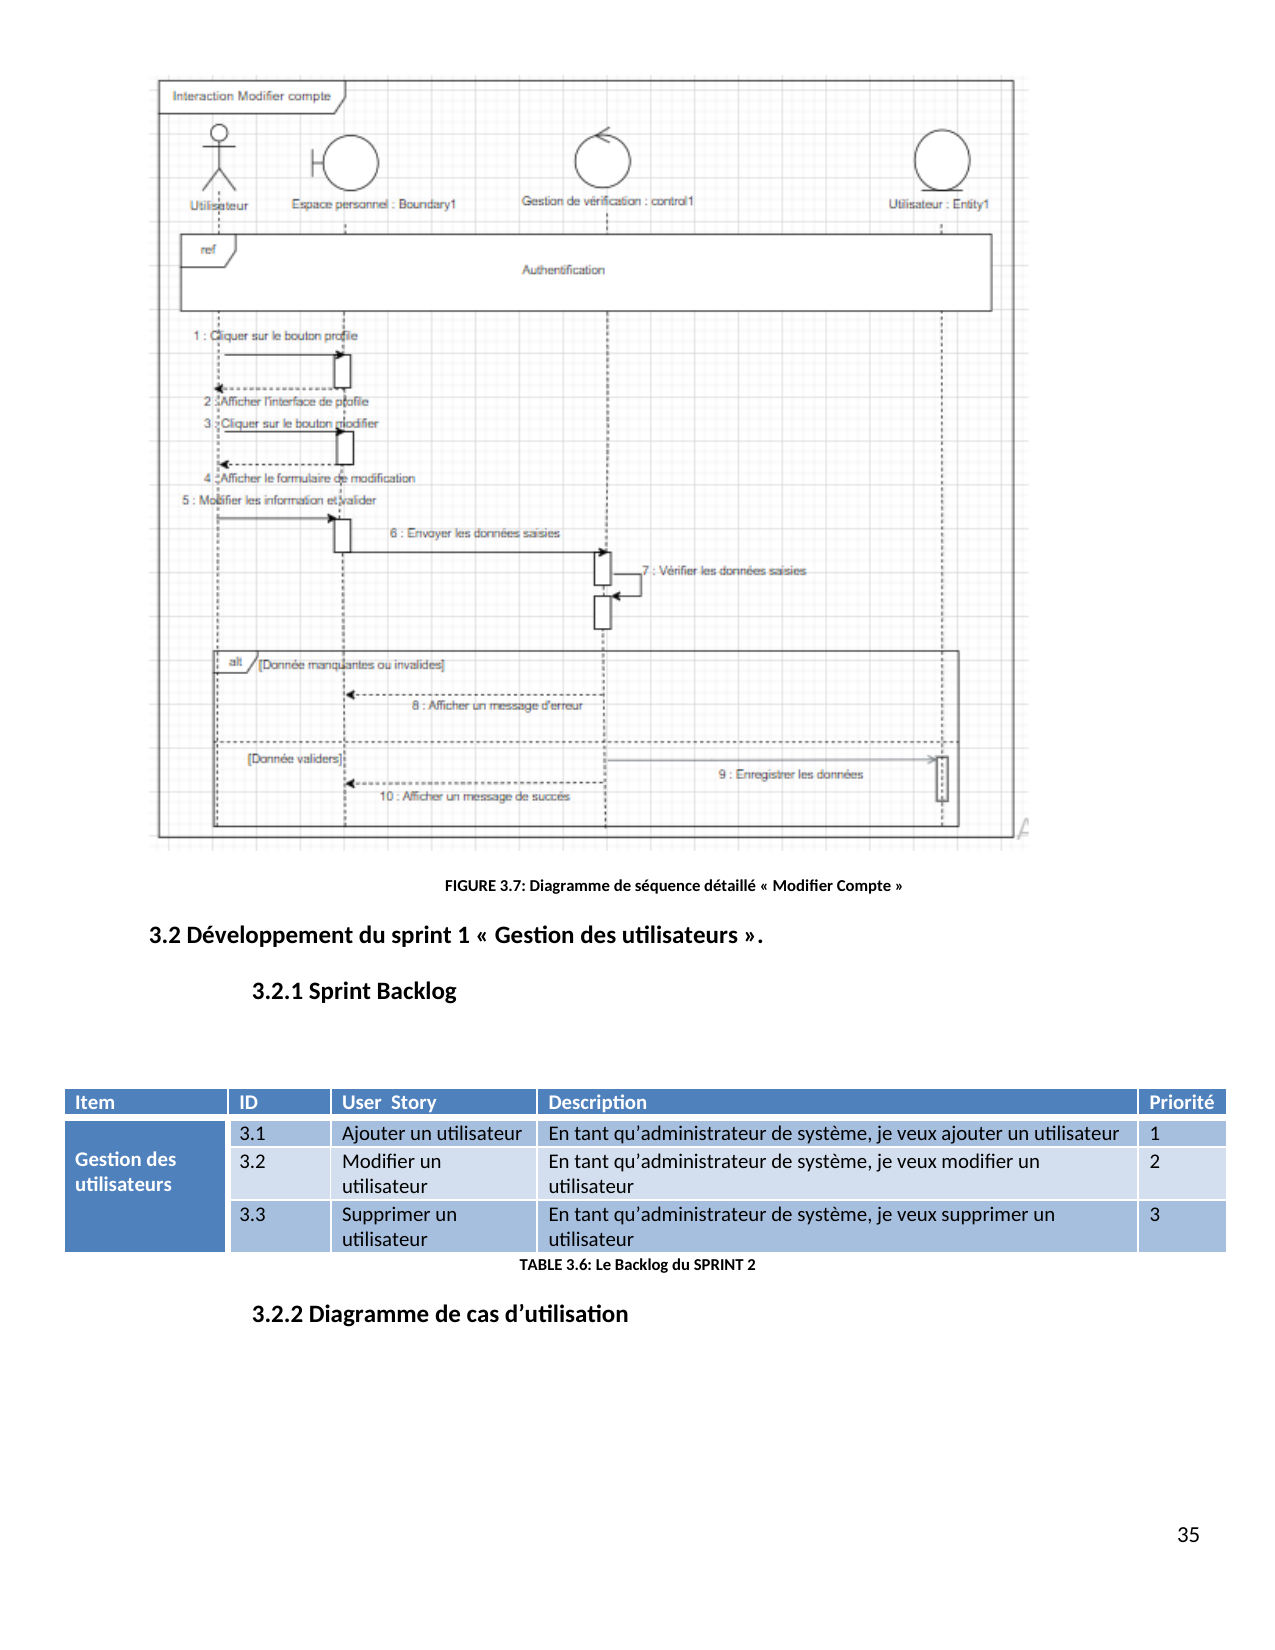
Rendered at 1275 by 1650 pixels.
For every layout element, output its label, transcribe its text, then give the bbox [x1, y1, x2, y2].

table_cell Ajouter un utilisateur [332, 1121, 536, 1146]
table_header Description [538, 1089, 1137, 1114]
table_cell Gestion des utilisateurs [65, 1121, 225, 1252]
table_cell En tant qu’administrateur de système, je veux supprimer un utilisateur [538, 1201, 1137, 1252]
table_cell 2 [1139, 1148, 1226, 1199]
table_cell 1 [1139, 1121, 1226, 1146]
table_cell En tant qu’administrateur de système, je veux modifier un utilisateur [538, 1148, 1137, 1199]
table_header ID [229, 1089, 330, 1114]
table_cell 3 [1139, 1201, 1226, 1252]
text TABLE 3.6: Le Backlog du SPRINT 2 [75, 1254, 1200, 1274]
text 3.2.1 Sprint Backlog [75, 975, 1200, 1006]
text 3.2.2 Diagramme de cas d’utilisation [75, 1298, 1200, 1328]
table_cell 3.2 [231, 1148, 330, 1199]
text 3.2 Développement du sprint 1 « Gestion des utilisateurs ». [75, 919, 1200, 950]
table_cell Supprimer un utilisateur [332, 1201, 536, 1252]
text FIGURE 3.7: Diagramme de séquence détaillé « Modifier Compte » [75, 875, 1200, 895]
table_cell 3.1 [231, 1121, 330, 1146]
table_header Item [65, 1089, 227, 1114]
table_cell 3.3 [231, 1201, 330, 1252]
table_header User Story [332, 1089, 536, 1114]
table_cell Modifier un utilisateur [331, 1148, 536, 1199]
picture [148, 75, 1029, 851]
table_header Priorité [1139, 1089, 1226, 1114]
table_cell En tant qu’administrateur de système, je veux ajouter un utilisateur [538, 1121, 1137, 1146]
